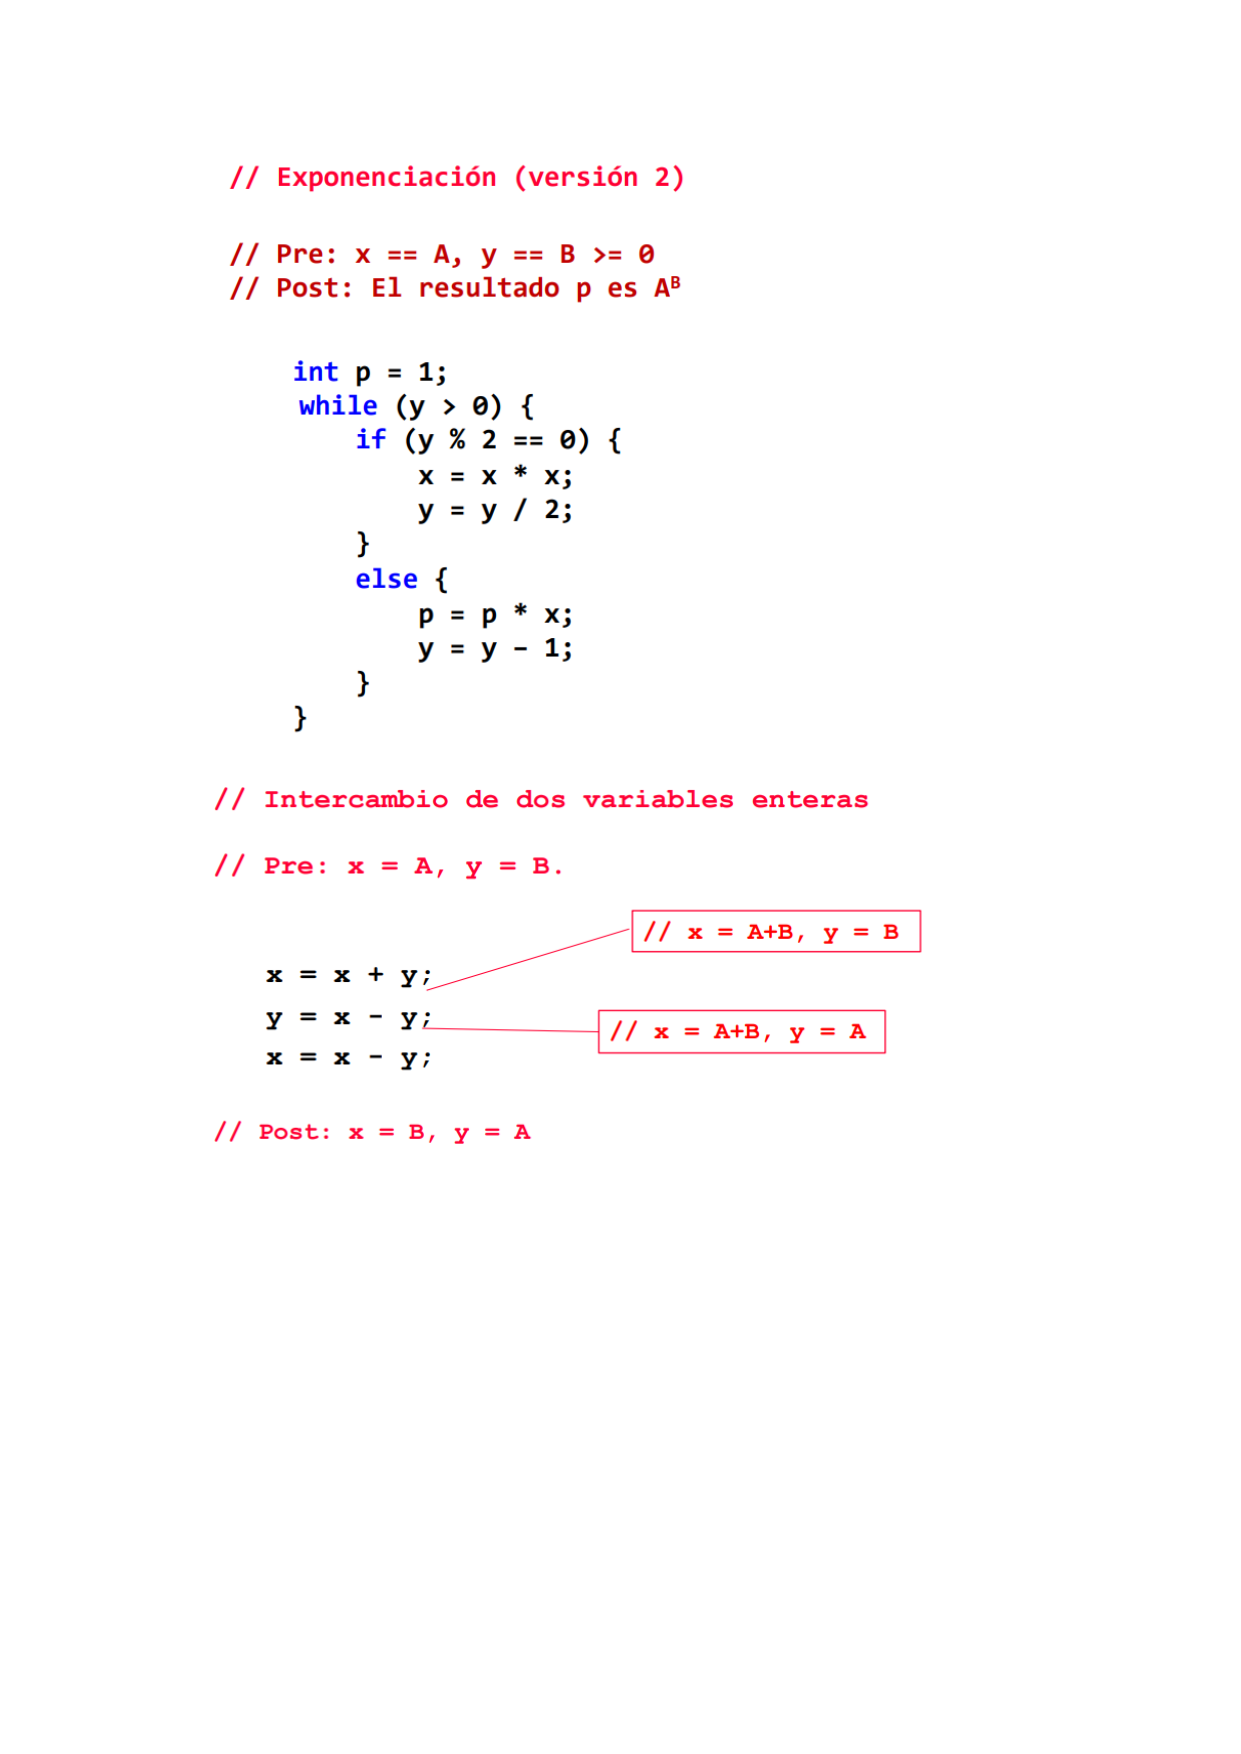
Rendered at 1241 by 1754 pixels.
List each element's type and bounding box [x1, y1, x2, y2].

picture [150, 150, 1100, 756]
picture [150, 774, 1082, 1171]
